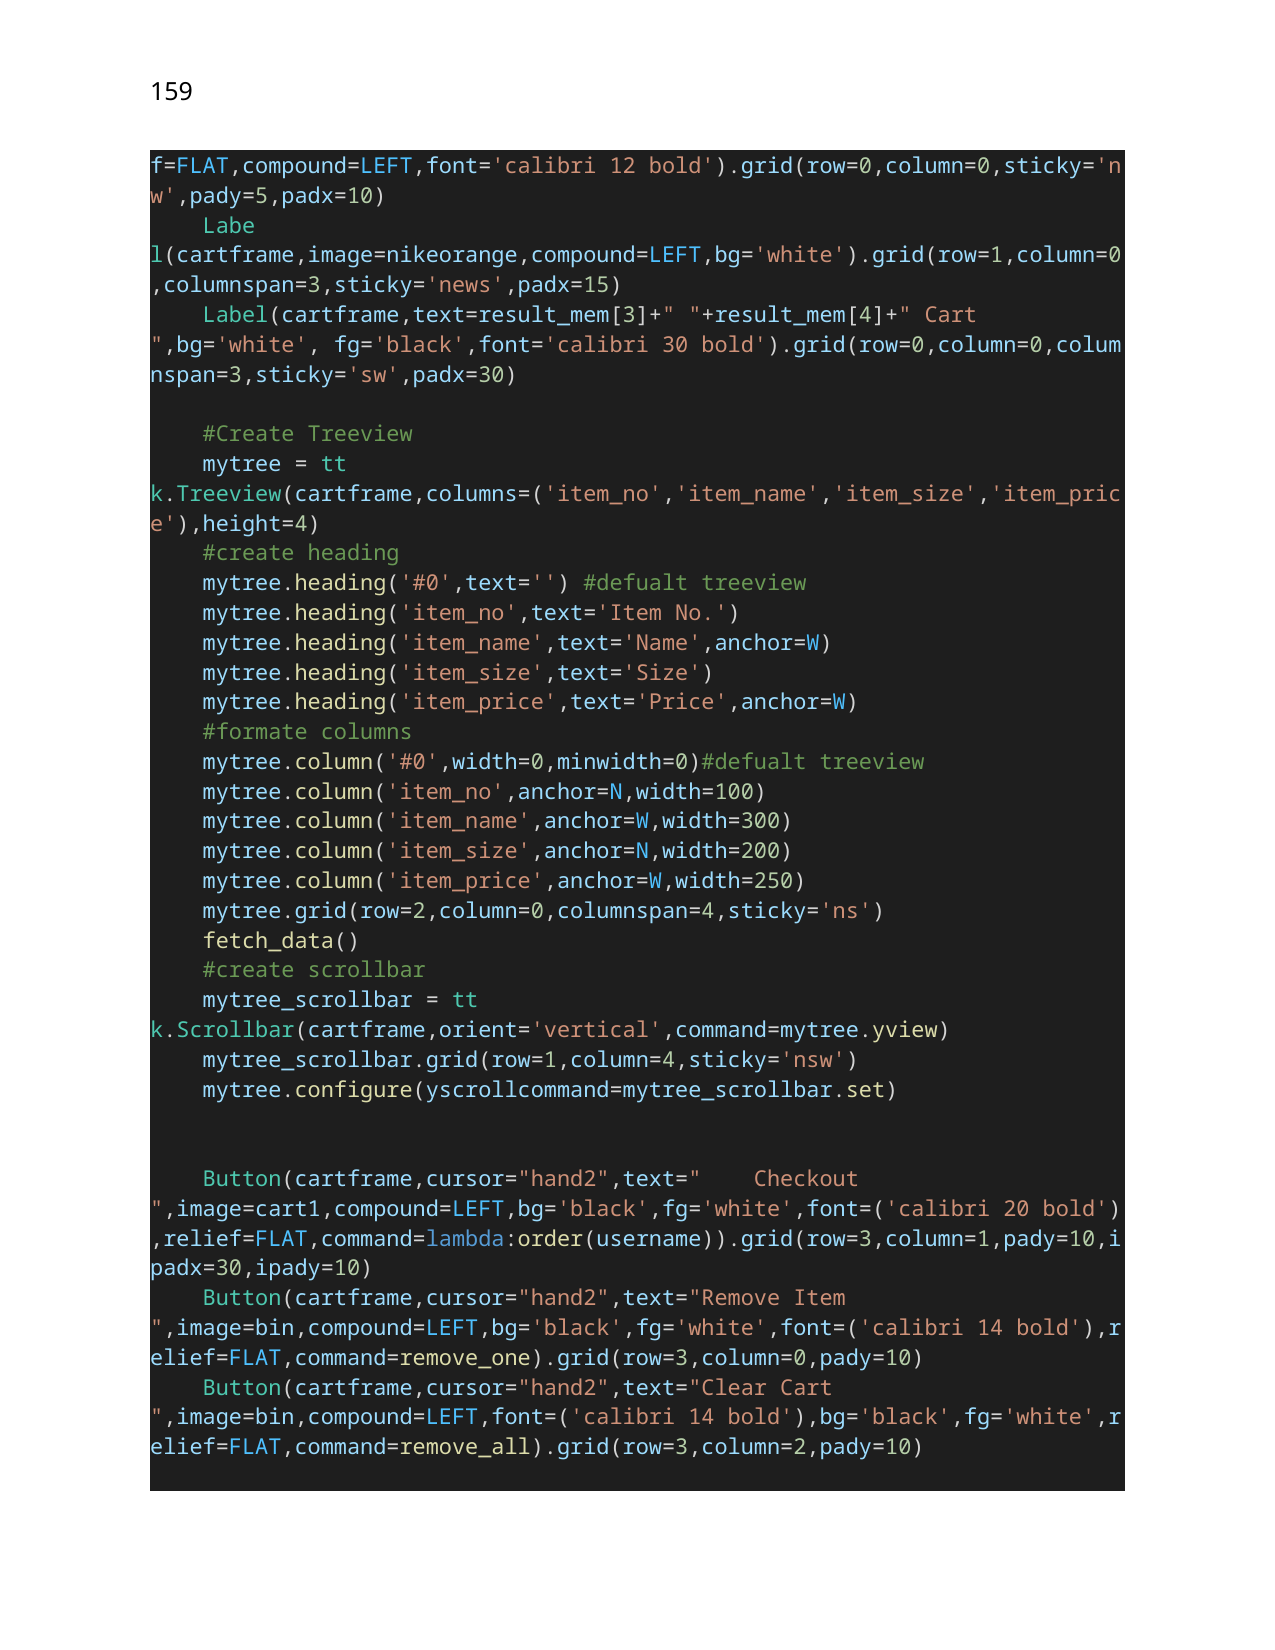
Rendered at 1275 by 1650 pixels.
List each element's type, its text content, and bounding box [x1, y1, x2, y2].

text mytree.heading('#0',text='') #defualt treeview [150, 567, 1125, 597]
text #Create Treeview [150, 418, 1125, 448]
text mytree.column('item_no',anchor=N,width=100) [150, 776, 1125, 805]
text Button(cartframe,cursor="hand2",text="Remove Item ",image=bin,compound=LEFT,bg='black',fg='white',font=('calibri 14 bold'),relief=FLAT,command=remove_one).grid(row=3,column=0,pady=10) [150, 1282, 1125, 1371]
text mytree_scrollbar = ttk.Scrollbar(cartframe,orient='vertical',command=mytree.yview) [150, 984, 1125, 1044]
text mytree.heading('item_size',text='Size') [150, 656, 1125, 686]
text Label(cartframe,image=nikeorange,compound=LEFT,bg='white').grid(row=1,column=0,columnspan=3,sticky='news',padx=15) [150, 209, 1125, 299]
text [150, 150, 1125, 209]
text mytree.column('item_name',anchor=W,width=300) [150, 805, 1125, 835]
text Label(cartframe,text=result_mem[3]+" "+result_mem[4]+" Cart",bg='white', fg='black',font='calibri 30 bold').grid(row=0,column=0,columnspan=3,sticky='sw',padx=30) [150, 299, 1125, 388]
text mytree.column('item_price',anchor=W,width=250) [150, 865, 1125, 895]
text mytree.heading('item_name',text='Name',anchor=W) [150, 627, 1125, 656]
text Button(cartframe,cursor="hand2",text="Clear Cart ",image=bin,compound=LEFT,font=('calibri 14 bold'),bg='black',fg='white',relief=FLAT,command=remove_all).grid(row=3,column=2,pady=10) [150, 1371, 1125, 1461]
text #formate columns [150, 716, 1125, 746]
text Button(cartframe,cursor="hand2",text=" Checkout",image=cart1,compound=LEFT,bg='black',fg='white',font=('calibri 20 bold'),relief=FLAT,command=lambda:order(username)).grid(row=3,column=1,pady=10,ipadx=30,ipady=10) [150, 1163, 1125, 1282]
text mytree.heading('item_no',text='Item No.') [150, 597, 1125, 627]
text mytree.grid(row=2,column=0,columnspan=4,sticky='ns') [150, 895, 1125, 924]
text #create heading [150, 537, 1125, 567]
text mytree.column('item_size',anchor=N,width=200) [150, 835, 1125, 865]
text #create scrollbar [150, 954, 1125, 984]
text mytree.heading('item_price',text='Price',anchor=W) [150, 686, 1125, 716]
text fetch_data() [150, 924, 1125, 954]
text mytree.configure(yscrollcommand=mytree_scrollbar.set) [150, 1073, 1125, 1103]
text mytree.column('#0',width=0,minwidth=0)#defualt treeview [150, 746, 1125, 776]
text mytree = ttk.Treeview(cartframe,columns=('item_no','item_name','item_size','item_price'),height=4) [150, 448, 1125, 537]
text mytree_scrollbar.grid(row=1,column=4,sticky='nsw') [150, 1044, 1125, 1073]
